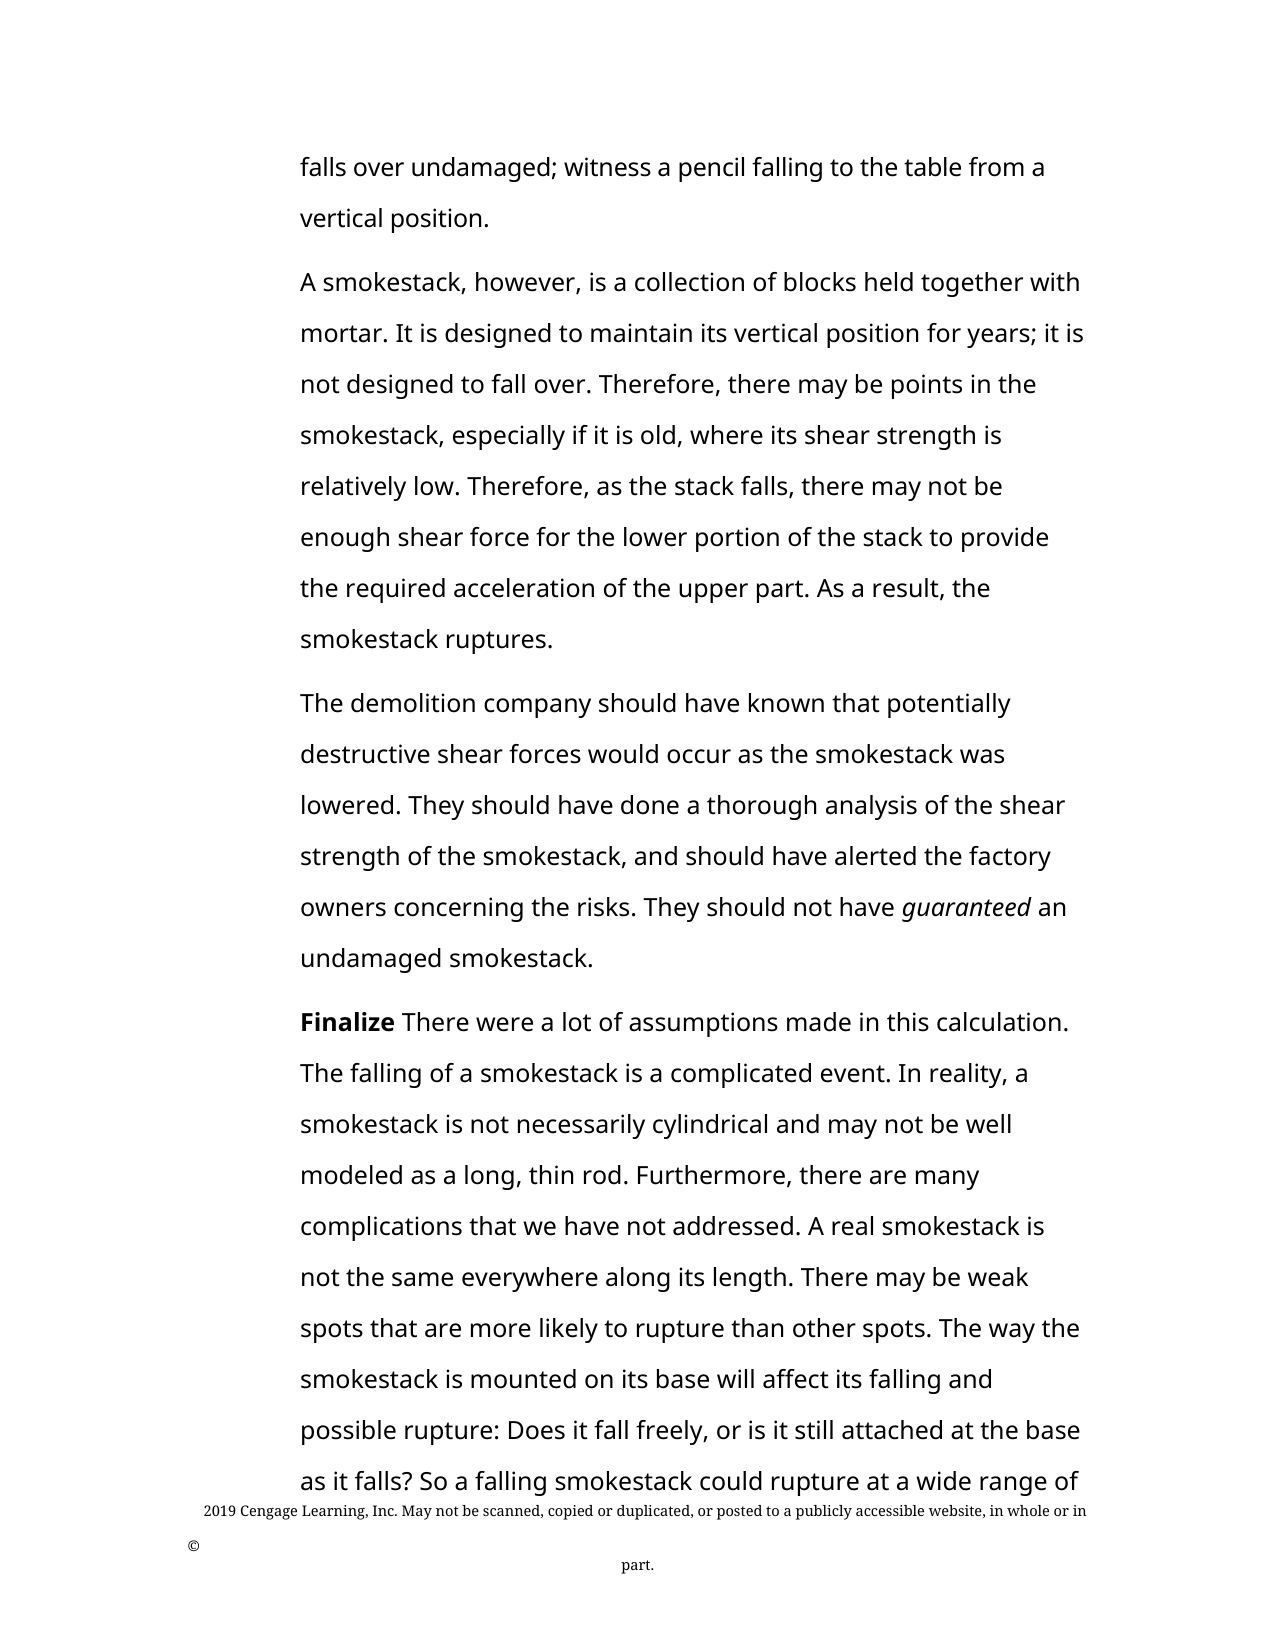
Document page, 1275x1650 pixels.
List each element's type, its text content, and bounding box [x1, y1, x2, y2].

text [300, 1004, 1087, 1498]
text A smokestack, however, is a collection of blocks held together with mortar. It is designed to maintain its vertical position for years; it is not designed to fall over. Therefore, there may be points in the smokestack, especially if it is old, where its shear strength is relatively low. Therefore, as the stack falls, there may not be enough shear force for the lower portion of the stack to provide the required acceleration of the upper part. As a result, the smokestack ruptures. [300, 264, 1087, 656]
text The demolition company should have known that potentially destructive shear forces would occur as the smokestack was lowered. They should have done a thorough analysis of the shear strength of the smokestack, and should have alerted the factory owners concerning the risks. They should not have guaranteed an undamaged smokestack. [300, 685, 1087, 975]
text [300, 150, 1087, 235]
